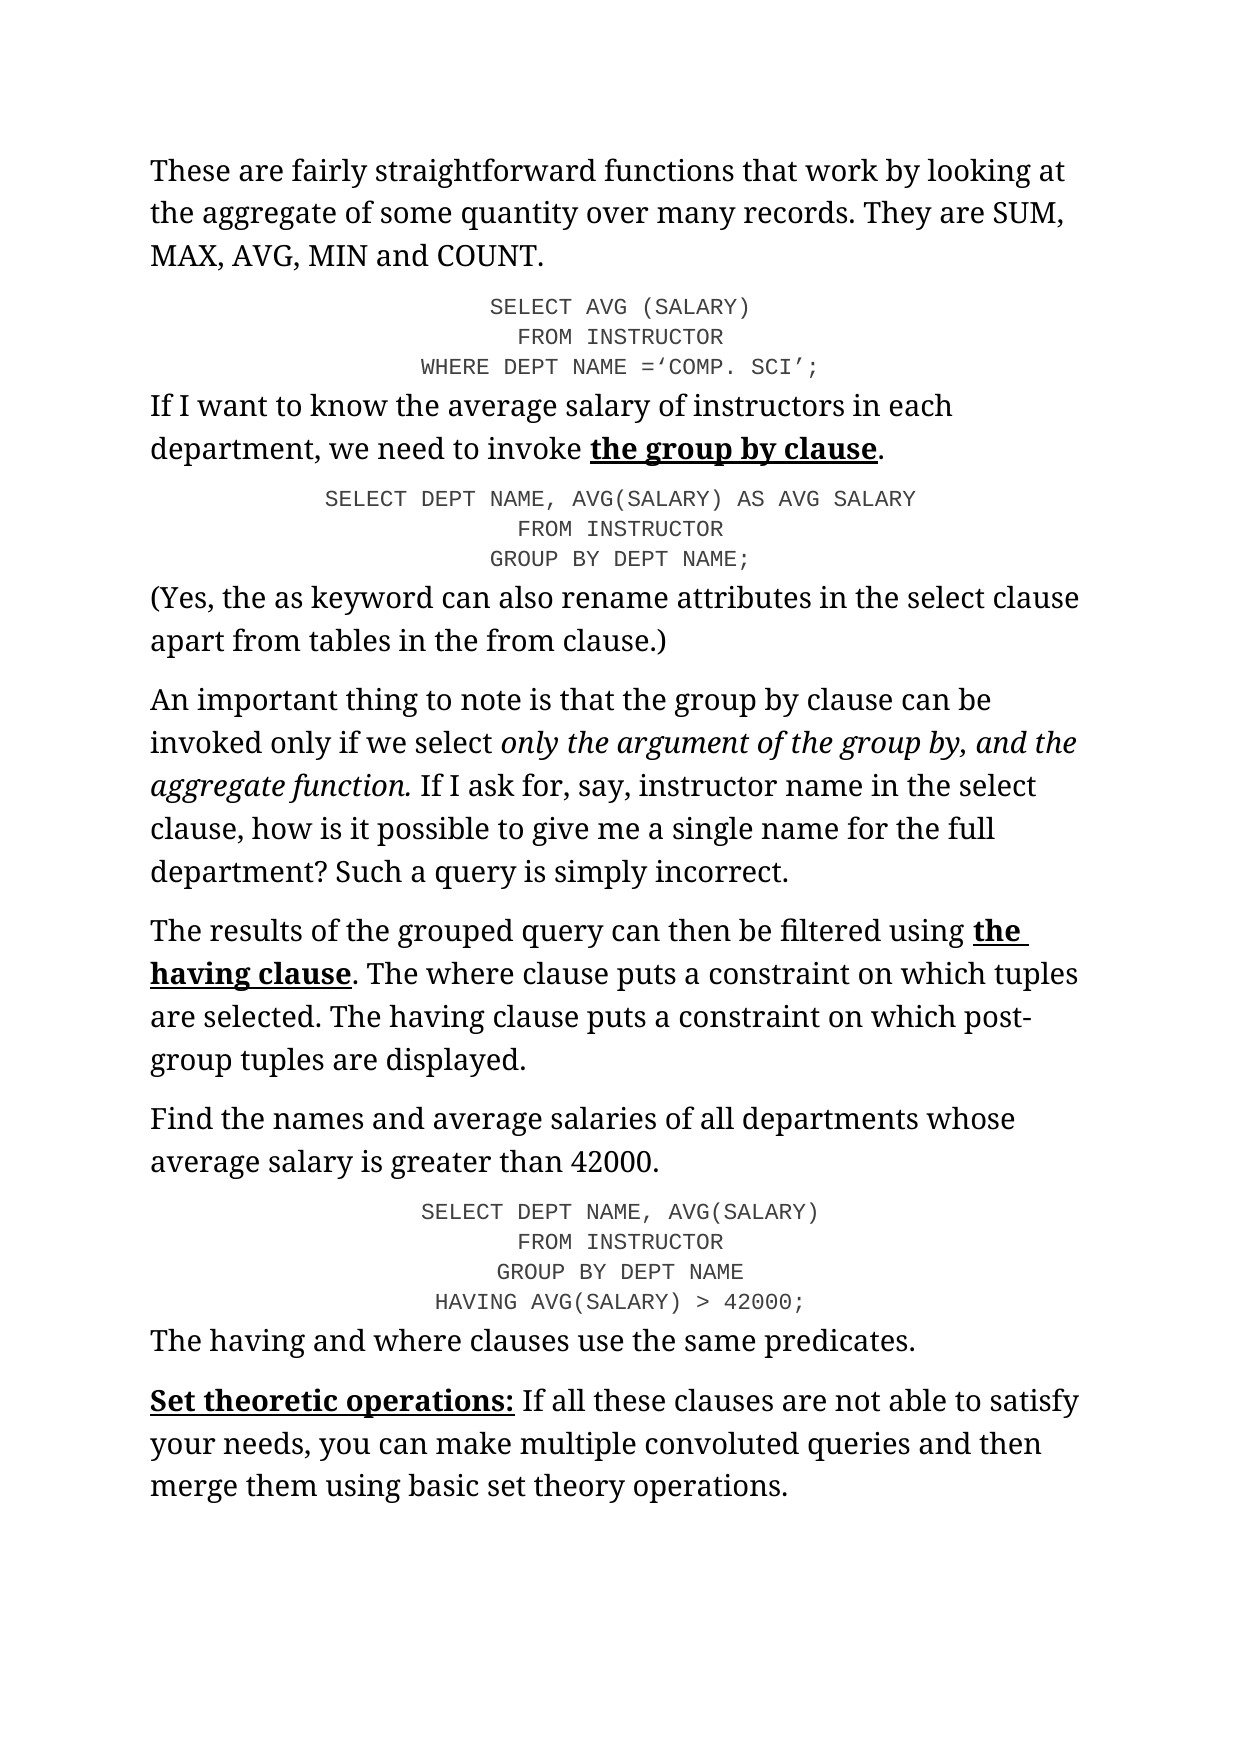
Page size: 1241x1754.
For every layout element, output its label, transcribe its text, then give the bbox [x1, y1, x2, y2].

text (Yes, the as keyword can also rename attributes in the select clause apart from tables in the from clause.) [150, 577, 1090, 660]
text GROUP BY DEPT NAME; [240, 547, 1000, 573]
text FROM INSTRUCTOR [240, 325, 1000, 351]
text These are fairly straightforward functions that work by looking at the aggregate of some quantity over many records. They are SUM, MAX, AVG, MIN and COUNT. [150, 150, 1090, 275]
text SELECT AVG (SALARY) [240, 295, 1000, 321]
text SELECT DEPT NAME, AVG(SALARY) AS AVG SALARY [240, 487, 1000, 513]
text Find the names and average salaries of all departments whose average salary is greater than 42000. [150, 1098, 1090, 1181]
text SELECT DEPT NAME, AVG(SALARY) [240, 1201, 1000, 1227]
text WHERE DEPT NAME =‘COMP. SCI’; [240, 355, 1000, 381]
text FROM INSTRUCTOR [240, 517, 1000, 543]
text Set theoretic operations: If all these clauses are not able to satisfy your needs, you can make multiple convoluted queries and then merge them using basic set theory operations. [150, 1380, 1090, 1505]
text FROM INSTRUCTOR [240, 1231, 1000, 1257]
text If I want to know the average salary of instructors in each department, we need to invoke the group by clause. [150, 385, 1090, 468]
text HAVING AVG(SALARY) > 42000; [240, 1291, 1000, 1317]
text GROUP BY DEPT NAME [240, 1261, 1000, 1287]
text The having and where clauses use the same predicates. [150, 1321, 1090, 1360]
text An important thing to note is that the group by clause can be invoked only if we select only the argument of the group by, and the aggregate function. If I ask for, say, instructor name in the select clause, how is it possible to give me a single name for the full department? Such a query is simply incorrect. [150, 680, 1090, 891]
text The results of the grouped query can then be filtered using the having clause. The where clause puts a constraint on which tuples are selected. The having clause puts a constraint on which post-group tuples are displayed. [150, 910, 1090, 1078]
